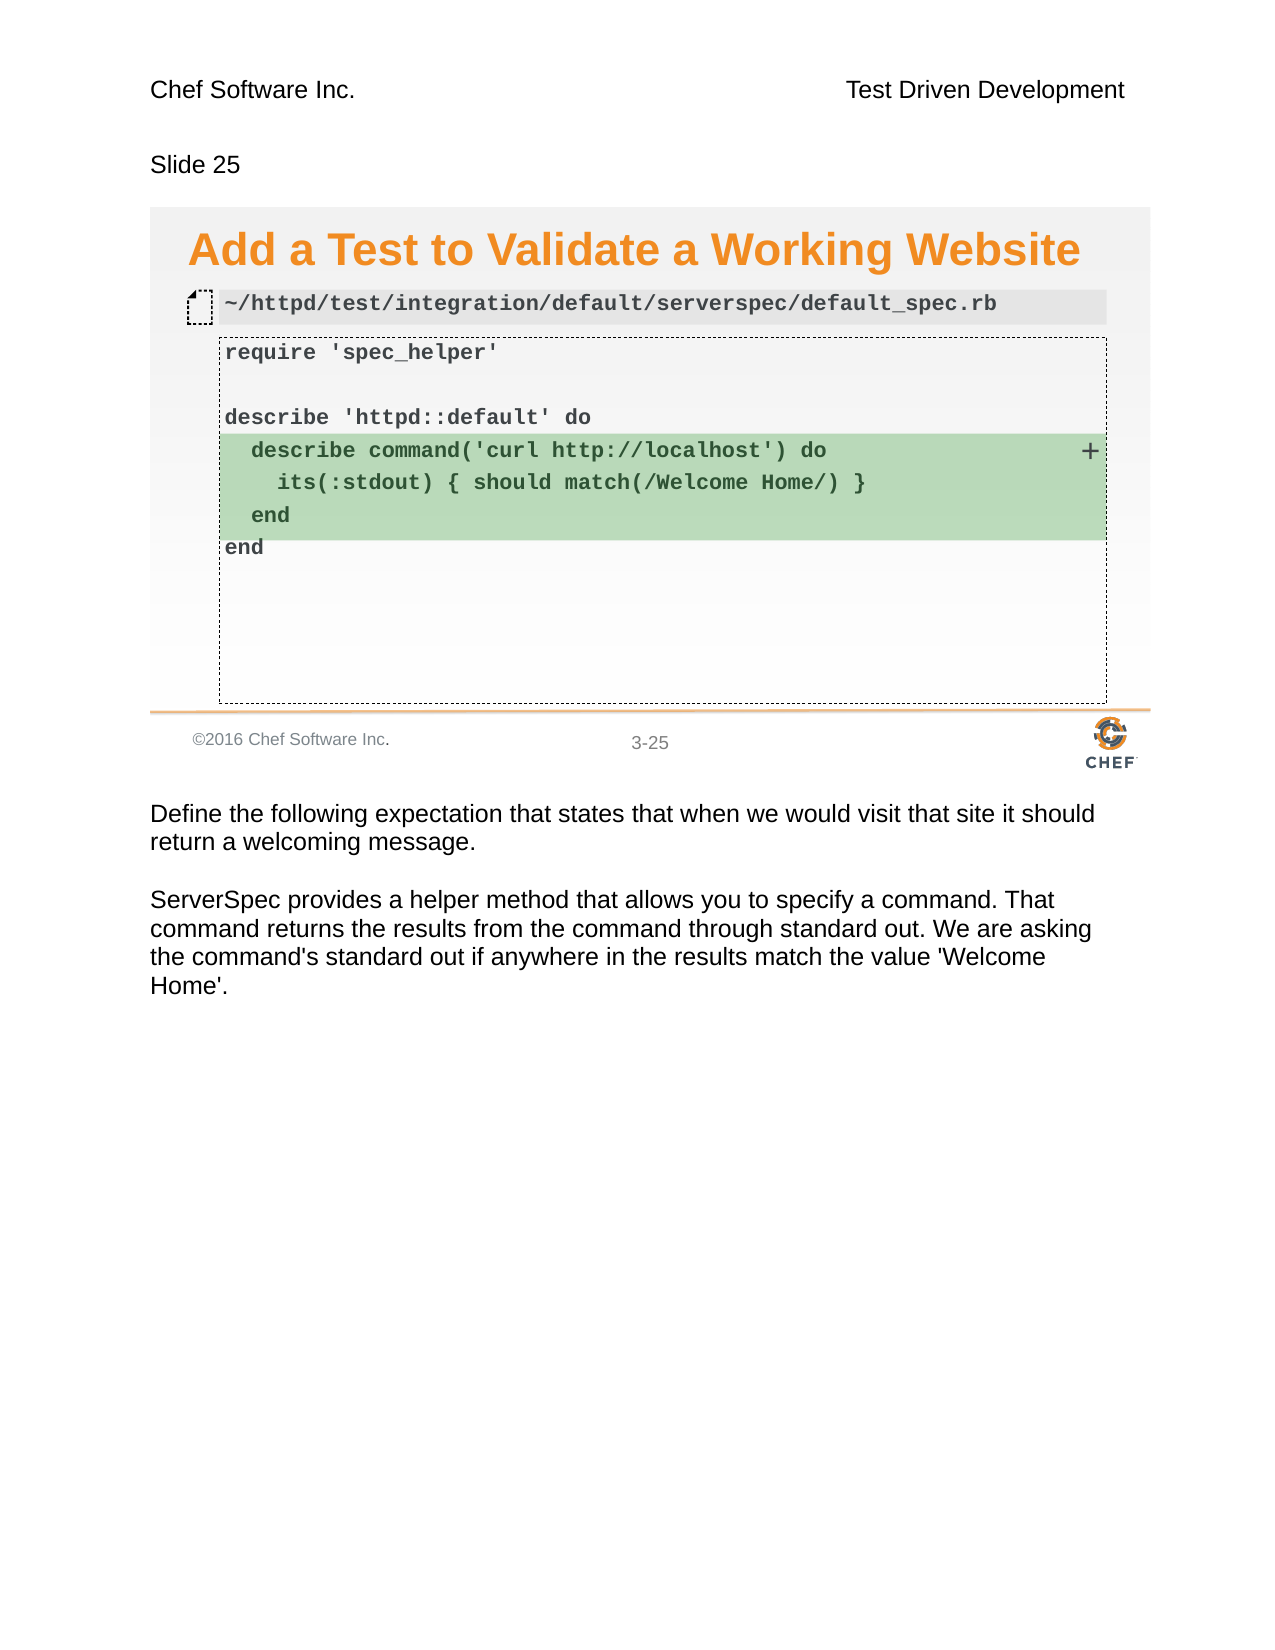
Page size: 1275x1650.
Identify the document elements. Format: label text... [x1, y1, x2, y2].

text ServerSpec provides a helper method that allows you to specify a command. That command returns the results from the command through standard out. We are asking the command's standard out if anywhere in the results match the value 'Welcome Home'. [150, 885, 1125, 1000]
text Slide 25 [150, 150, 1125, 179]
text Define the following expectation that states that when we would visit that site it should return a welcoming message. [150, 798, 1125, 856]
